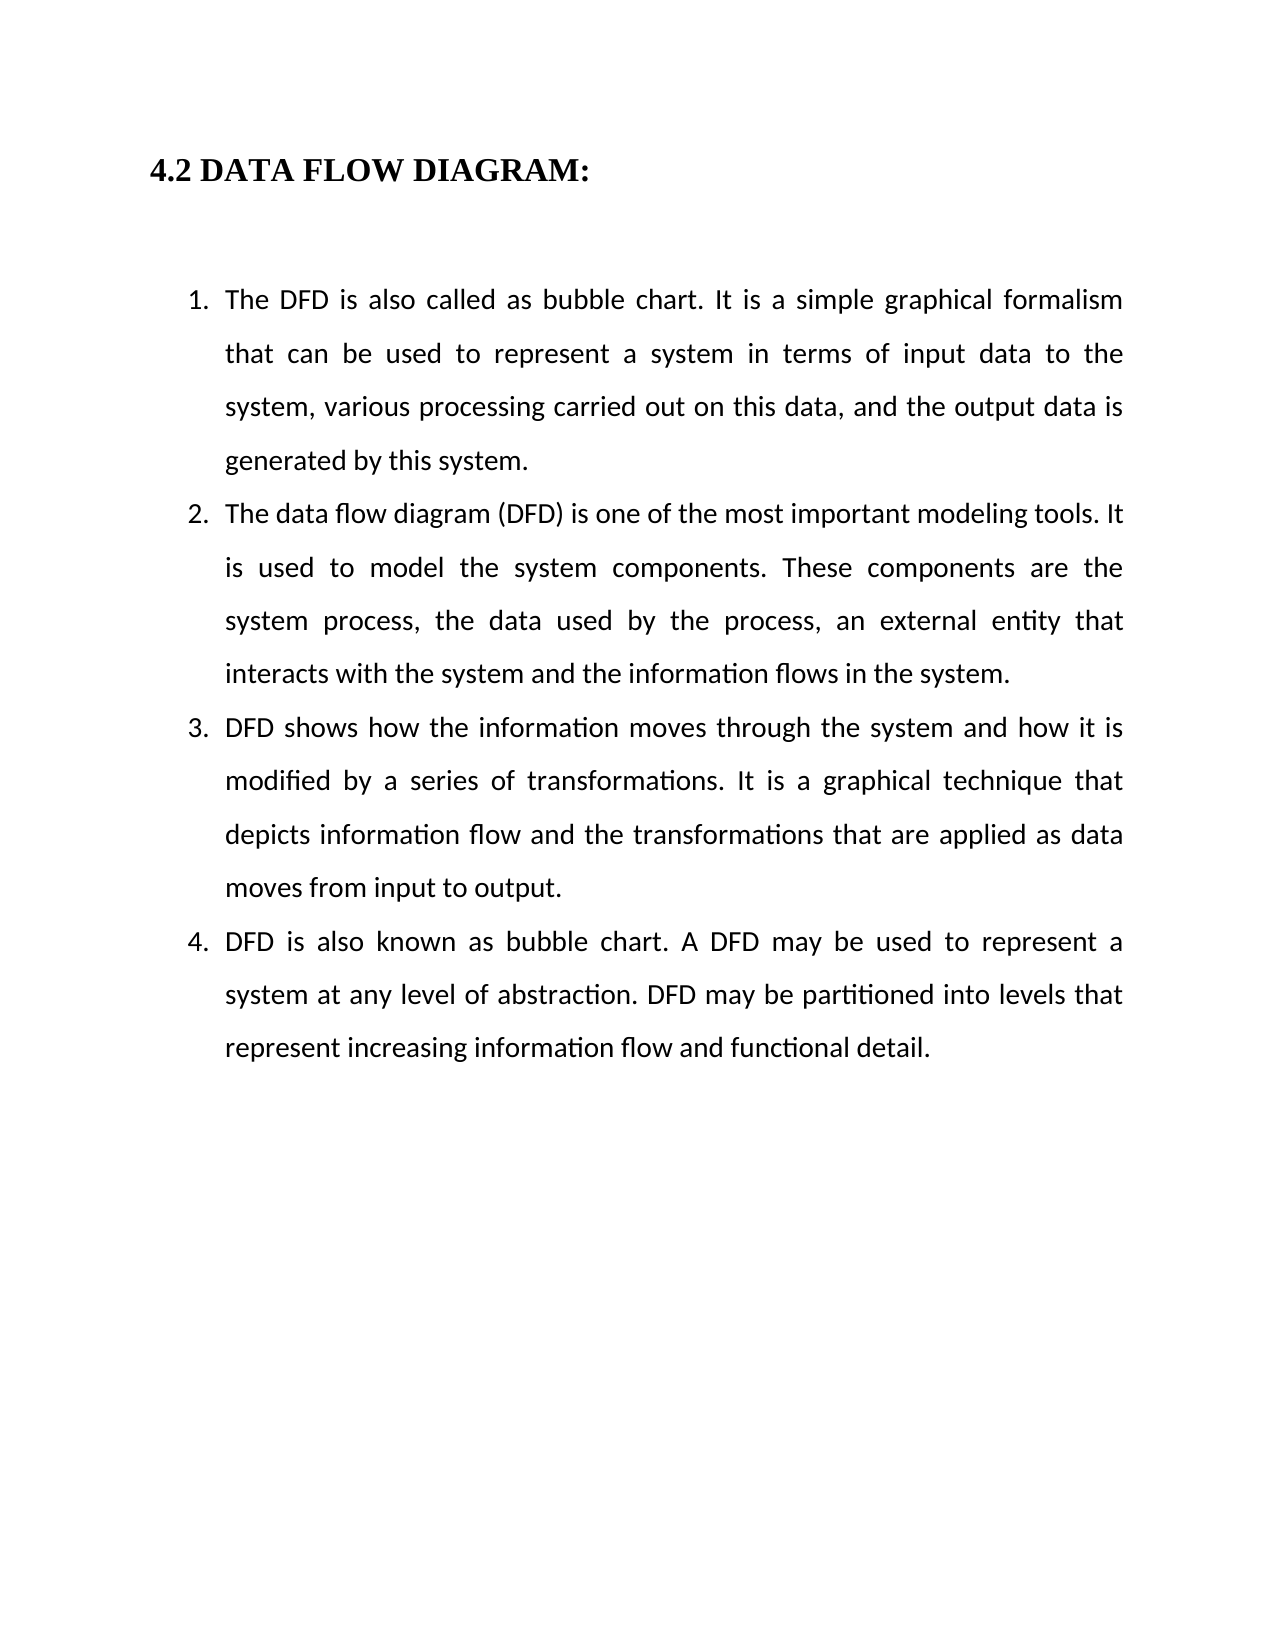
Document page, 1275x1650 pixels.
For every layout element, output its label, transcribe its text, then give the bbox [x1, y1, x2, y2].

list The data flow diagram (DFD) is one of the most important modeling tools. It is used to model the system components. These components are the system process, the data used by the process, an external entity that interacts with the system and the information flows in the system. [187, 495, 1125, 691]
text 4.2 DATA FLOW DIAGRAM: [150, 150, 1125, 188]
list DFD shows how the information moves through the system and how it is modified by a series of transformations. It is a graphical technique that depicts information flow and the transformations that are applied as data moves from input to output. [187, 709, 1125, 905]
list The DFD is also called as bubble chart. It is a simple graphical formalism that can be used to represent a system in terms of input data to the system, various processing carried out on this data, and the output data is generated by this system. [187, 281, 1125, 477]
list DFD is also known as bubble chart. A DFD may be used to represent a system at any level of abstraction. DFD may be partitioned into levels that represent increasing information flow and functional detail. [187, 923, 1125, 1065]
